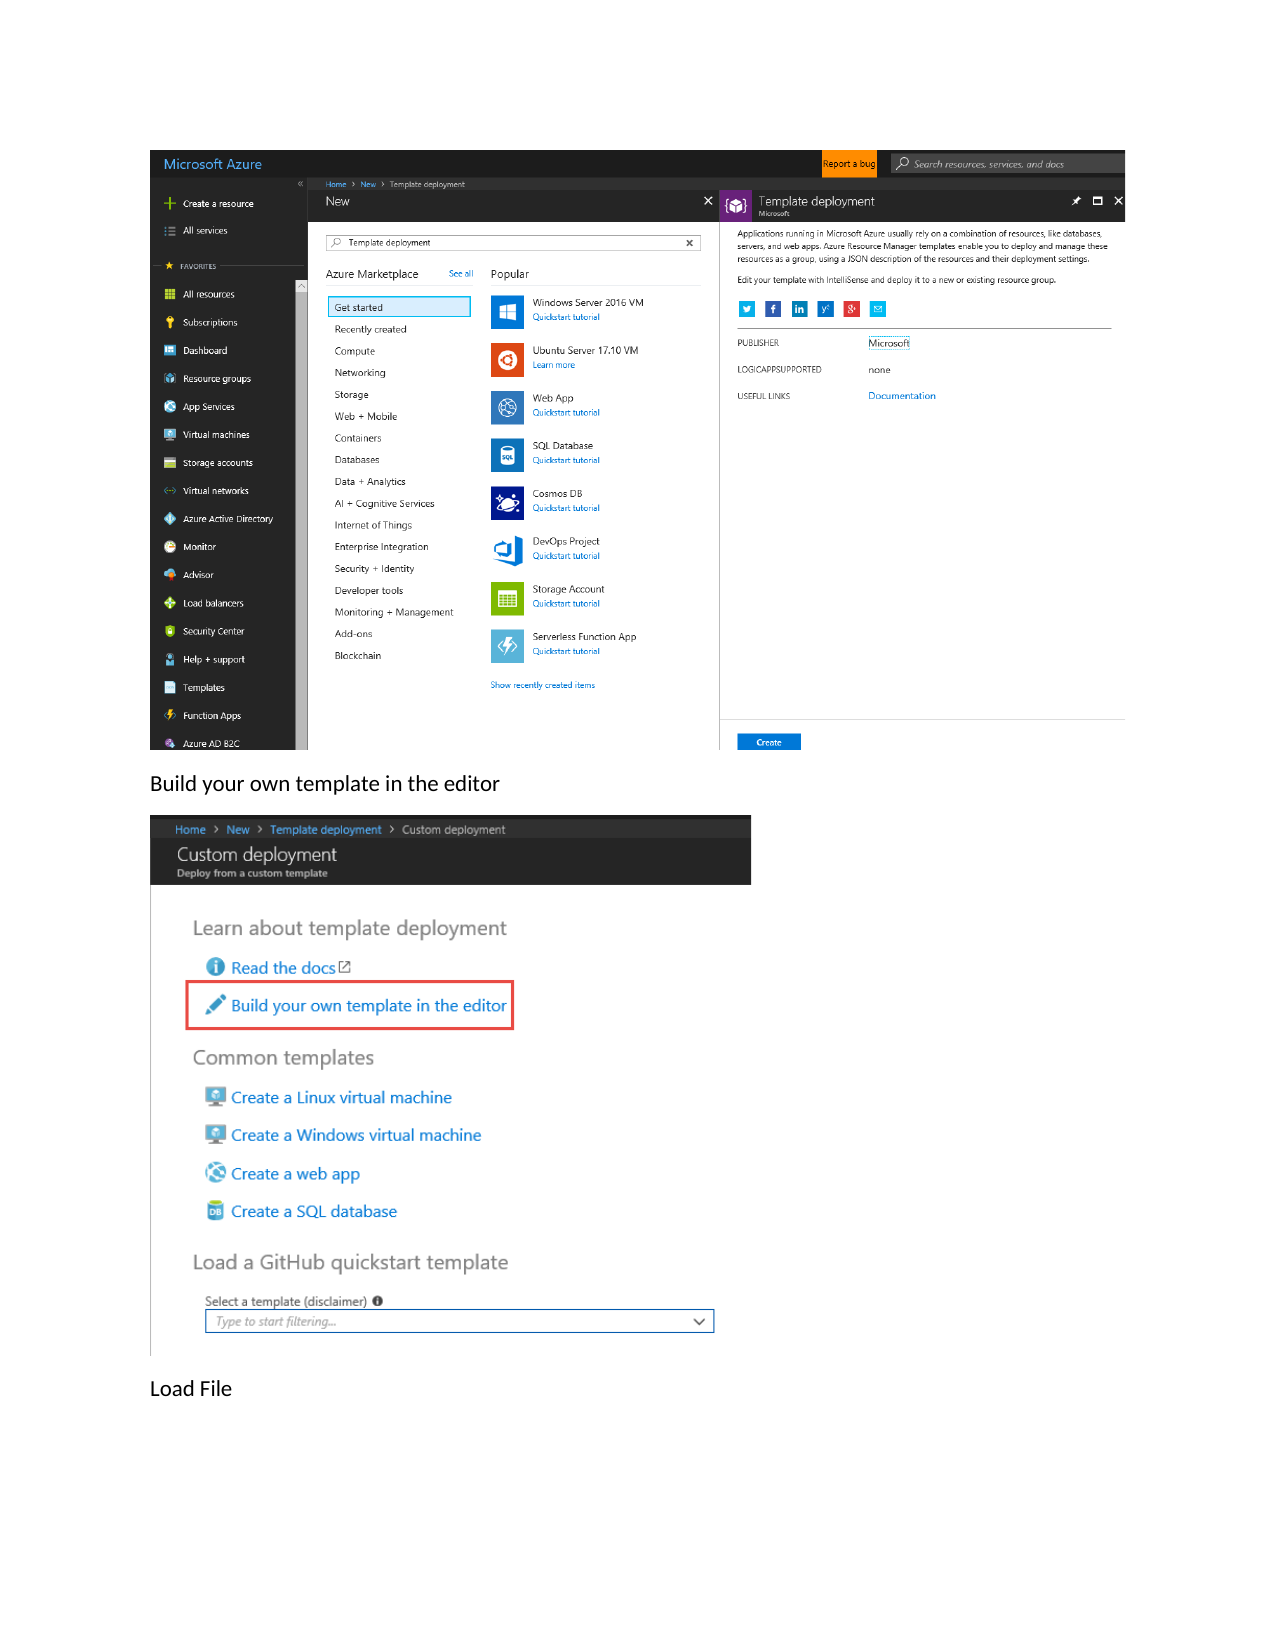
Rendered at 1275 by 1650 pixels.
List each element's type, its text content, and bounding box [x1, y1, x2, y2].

text Build your own template in the editor [150, 769, 1125, 797]
text Load File [150, 1374, 1125, 1402]
picture [150, 815, 752, 1356]
picture [150, 150, 1125, 750]
